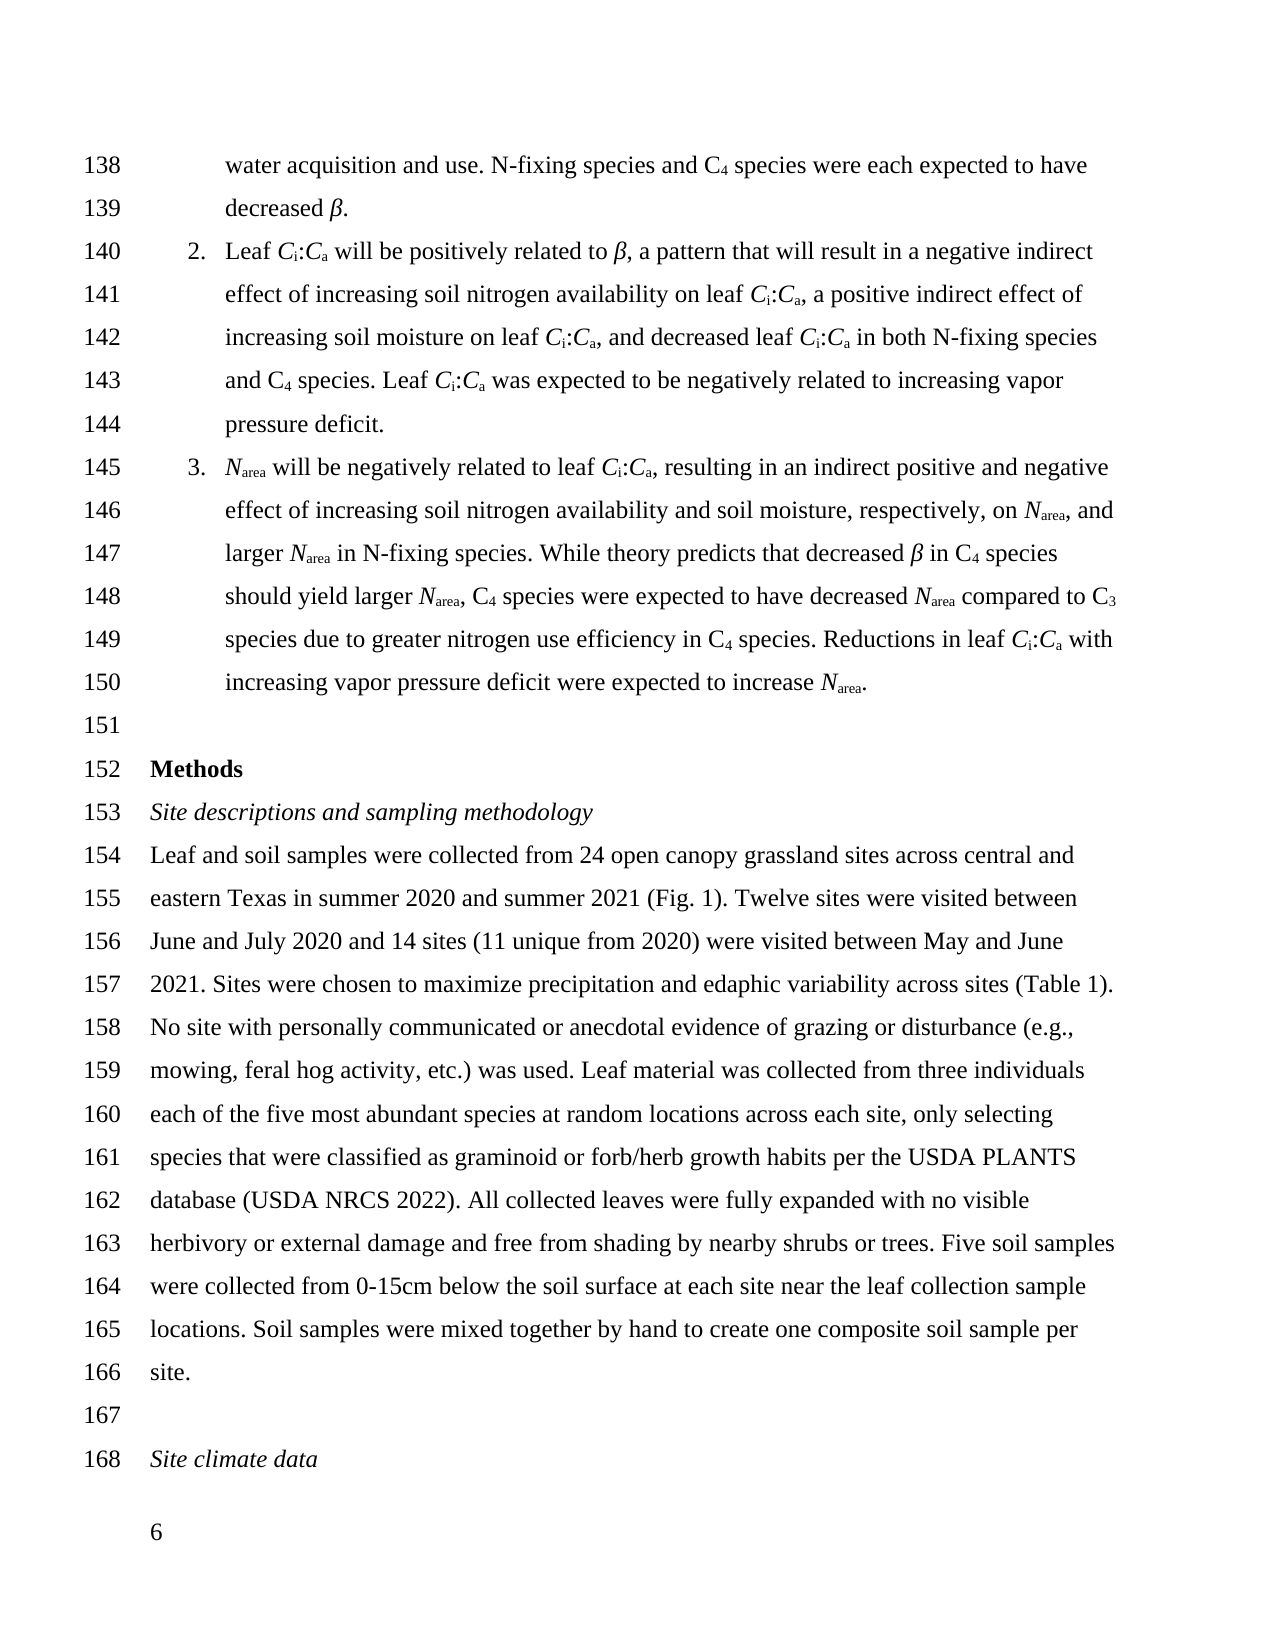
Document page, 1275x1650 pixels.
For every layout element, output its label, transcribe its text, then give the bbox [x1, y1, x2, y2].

text Methods [150, 754, 1125, 782]
list Leaf Ci:Ca will be positively related to β, a pattern that will result in a negative indirect effect of increasing soil nitrogen availability on leaf Ci:Ca, a positive indirect effect of increasing soil moisture on leaf Ci:Ca, and decreased leaf Ci:Ca in both N-fixing species and C4 species. Leaf Ci:Ca was expected to be negatively related to increasing vapor pressure deficit. [187, 236, 1125, 437]
text Site descriptions and sampling methodology [150, 797, 1125, 826]
text Leaf and soil samples were collected from 24 open canopy grassland sites across central and eastern Texas in summer 2020 and summer 2021 (Fig. 1). Twelve sites were visited between June and July 2020 and 14 sites (11 unique from 2020) were visited between May and June 2021. Sites were chosen to maximize precipitation and edaphic variability across sites (Table 1). No site with personally communicated or anecdotal evidence of grazing or disturbance (e.g., mowing, feral hog activity, etc.) was used. Leaf material was collected from three individuals each of the five most abundant species at random locations across each site, only selecting species that were classified as graminoid or forb/herb growth habits per the USDA PLANTS database (USDA NRCS 2022). All collected leaves were fully expanded with no visible herbivory or external damage and free from shading by nearby shrubs or trees. Five soil samples were collected from 0-15cm below the soil surface at each site near the leaf collection sample locations. Soil samples were mixed together by hand to create one composite soil sample per site. [150, 840, 1125, 1386]
list Narea will be negatively related to leaf Ci:Ca, resulting in an indirect positive and negative effect of increasing soil nitrogen availability and soil moisture, respectively, on Narea, and larger Narea in N-fixing species. While theory predicts that decreased β in C4 species should yield larger Narea, C4 species were expected to have decreased Narea compared to C3 species due to greater nitrogen use efficiency in C4 species. Reductions in leaf Ci:Ca with increasing vapor pressure deficit were expected to increase Narea. [187, 452, 1125, 696]
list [187, 150, 1125, 222]
text Site climate data [150, 1444, 1125, 1472]
